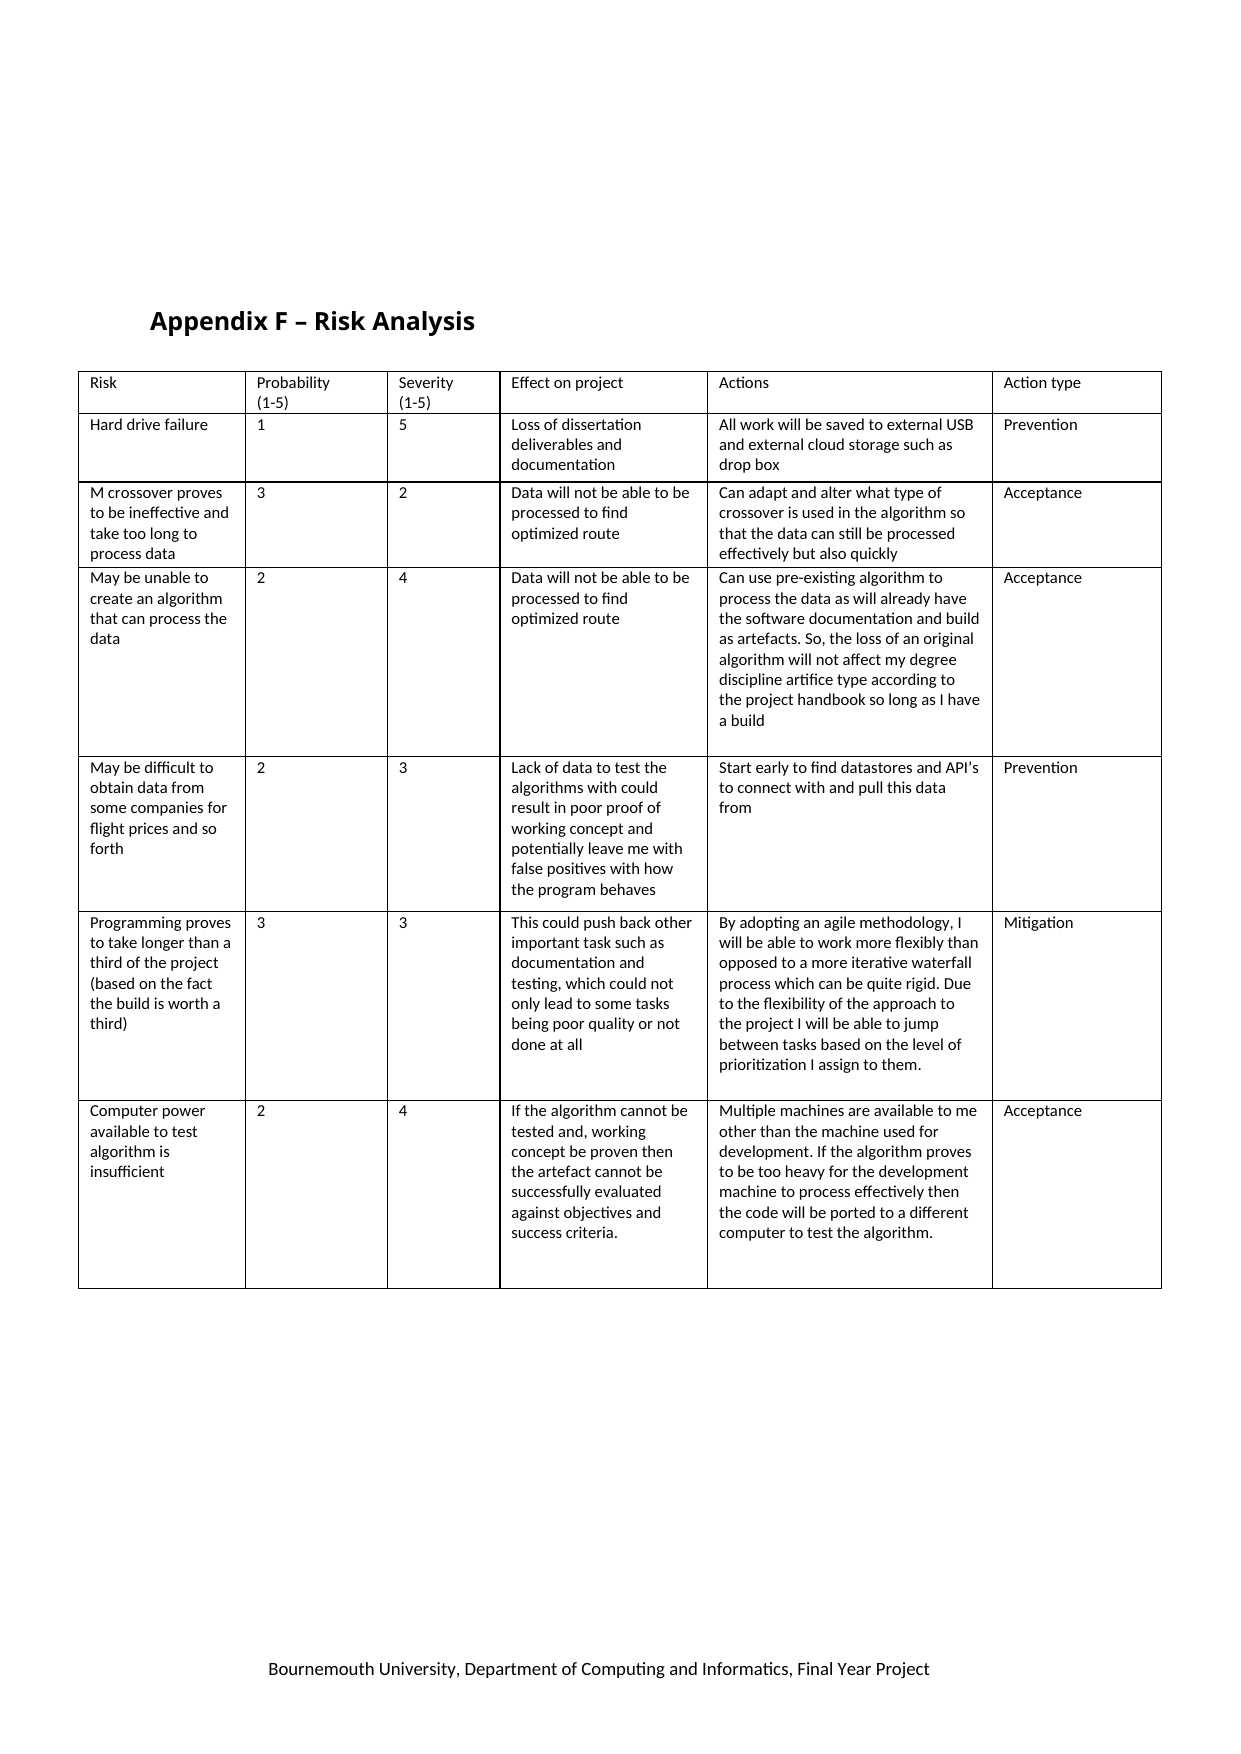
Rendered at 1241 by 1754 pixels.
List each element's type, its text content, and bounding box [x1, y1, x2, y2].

table_cell Multiple machines are available to me other than the machine used for development. If the algorithm proves to be too heavy for the development machine to process effectively then the code will be ported to a different computer to test the algorithm. [708, 1101, 992, 1288]
table_cell 3 [246, 912, 387, 1099]
table_cell Start early to find datastores and API’s to connect with and pull this data from [708, 757, 992, 911]
table_cell Mitigation [993, 912, 1161, 1099]
table_header Severity (1-5) [388, 372, 499, 413]
table_cell Prevention [993, 757, 1161, 911]
subtitle Appendix F – Risk Analysis [150, 303, 972, 337]
table_header Probability (1-5) [246, 372, 387, 413]
table_cell Acceptance [993, 568, 1161, 756]
table_cell Lack of data to test the algorithms with could result in poor proof of working concept and potentially leave me with false positives with how the program behaves [501, 757, 707, 911]
table_cell If the algorithm cannot be tested and, working concept be proven then the artefact cannot be successfully evaluated against objectives and success criteria. [501, 1101, 707, 1288]
table_cell By adopting an agile methodology, I will be able to work more flexibly than opposed to a more iterative waterfall process which can be quite rigid. Due to the flexibility of the approach to the project I will be able to jump between tasks based on the level of prioritization I assign to them. [708, 912, 992, 1099]
table_header Actions [708, 372, 992, 413]
table_cell 3 [388, 757, 499, 911]
table_cell Computer power available to test algorithm is insufficient [79, 1101, 245, 1288]
table_header Effect on project [501, 372, 707, 413]
table_cell May be difficult to obtain data from some companies for flight prices and so forth [79, 757, 245, 911]
table_header Action type [993, 372, 1161, 413]
table_cell M crossover proves to be ineffective and take too long to process data [79, 483, 245, 567]
table_cell 5 [388, 414, 499, 481]
table_cell 4 [388, 568, 499, 756]
table_cell Programming proves to take longer than a third of the project (based on the fact the build is worth a third) [79, 912, 245, 1099]
table_cell May be unable to create an algorithm that can process the data [79, 568, 245, 756]
table_cell This could push back other important task such as documentation and testing, which could not only lead to some tasks being poor quality or not done at all [501, 912, 707, 1099]
table_cell Acceptance [993, 1101, 1161, 1288]
table_cell Prevention [993, 414, 1161, 481]
table_cell Data will not be able to be processed to find optimized route [501, 568, 707, 756]
table_cell 4 [388, 1101, 499, 1288]
table_cell 3 [246, 483, 387, 567]
table_cell 3 [388, 912, 499, 1099]
table_cell Can adapt and alter what type of crossover is used in the algorithm so that the data can still be processed effectively but also quickly [708, 483, 992, 567]
table_header Risk [79, 372, 245, 413]
table_cell 2 [246, 1101, 387, 1288]
table_cell Data will not be able to be processed to find optimized route [501, 483, 707, 567]
table_cell 2 [388, 483, 499, 567]
table_cell 2 [246, 757, 387, 911]
table_cell Can use pre-existing algorithm to process the data as will already have the software documentation and build as artefacts. So, the loss of an original algorithm will not affect my degree discipline artifice type according to the project handbook so long as I have a build [708, 568, 992, 756]
table_cell 2 [246, 568, 387, 756]
table_cell Acceptance [993, 483, 1161, 567]
table_cell 1 [246, 414, 387, 481]
table_cell Hard drive failure [79, 414, 245, 481]
table_cell All work will be saved to external USB and external cloud storage such as drop box [708, 414, 992, 481]
table_cell Loss of dissertation deliverables and documentation [501, 414, 707, 481]
